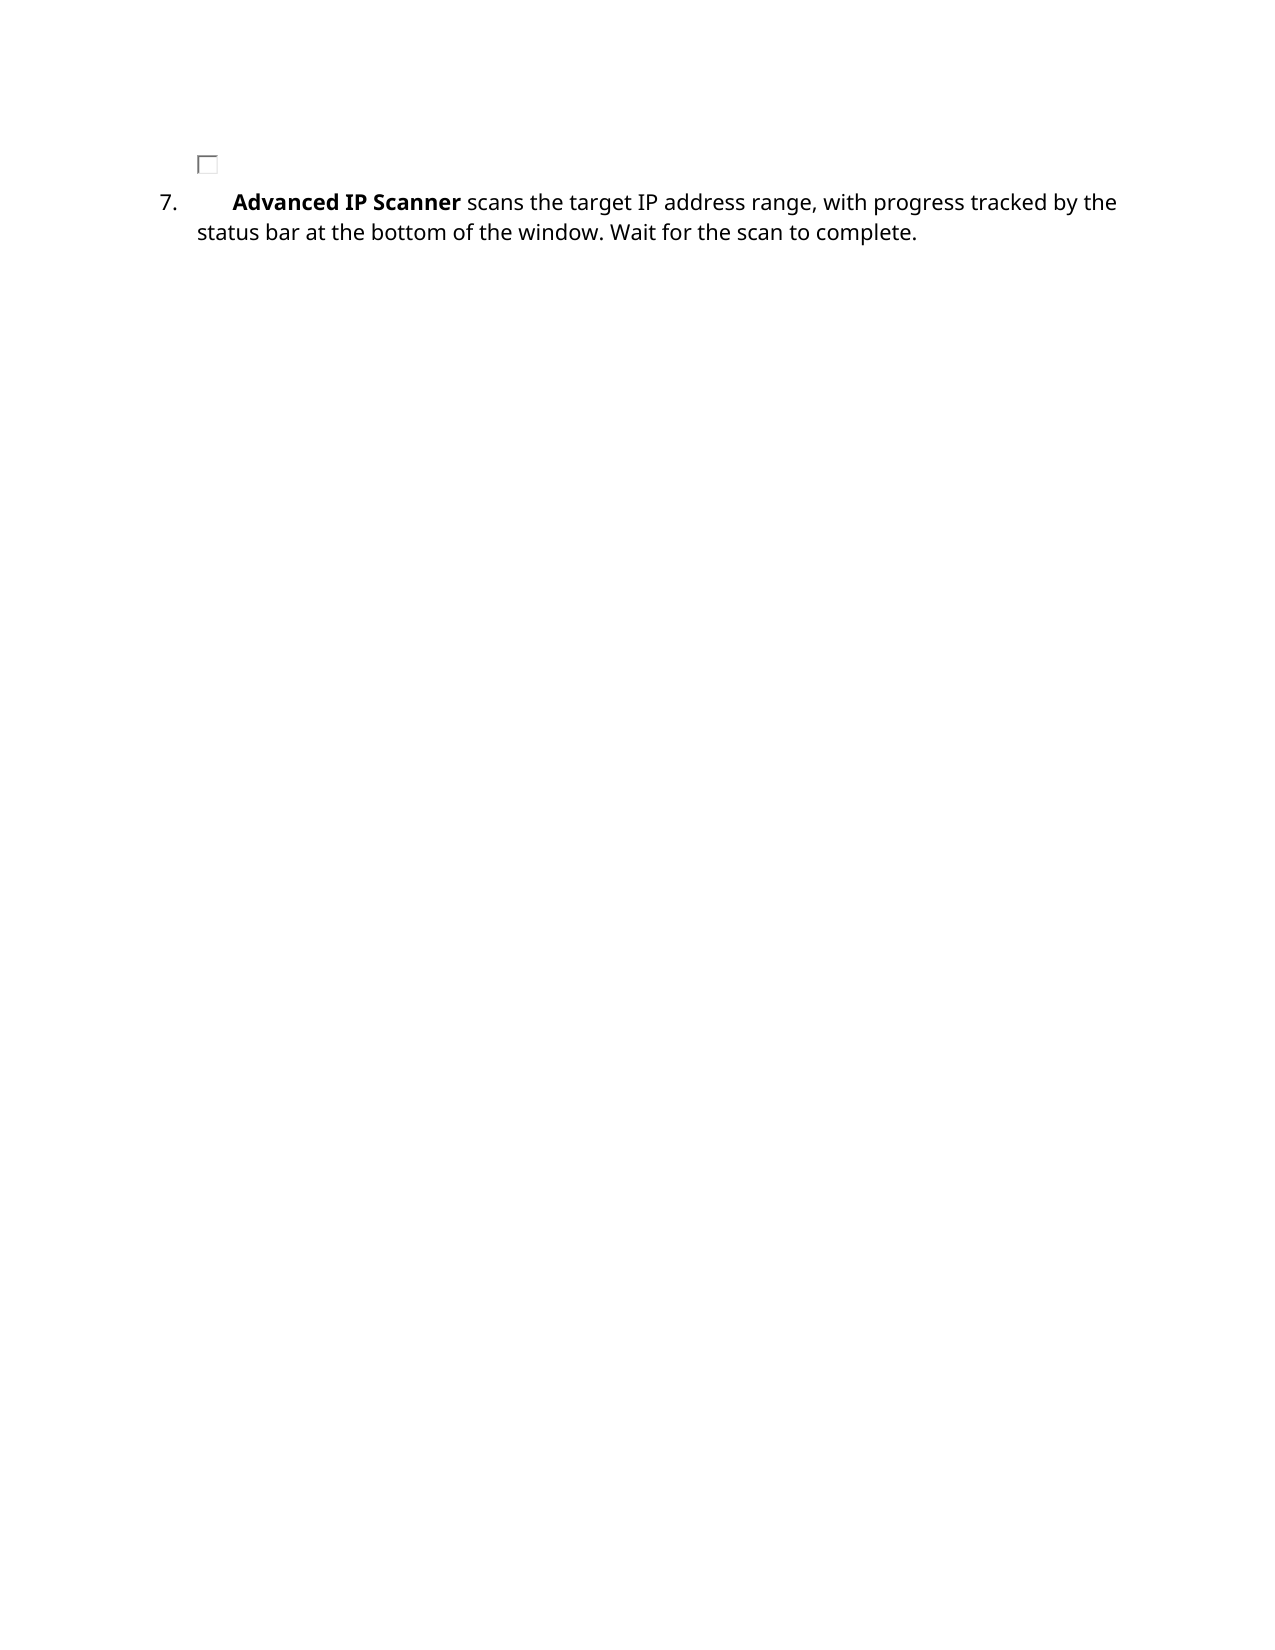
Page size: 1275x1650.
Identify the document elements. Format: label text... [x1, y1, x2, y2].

list Advanced IP Scanner scans the target IP address range, with progress tracked by the status bar at the bottom of the window. Wait for the scan to complete. [159, 150, 1125, 247]
